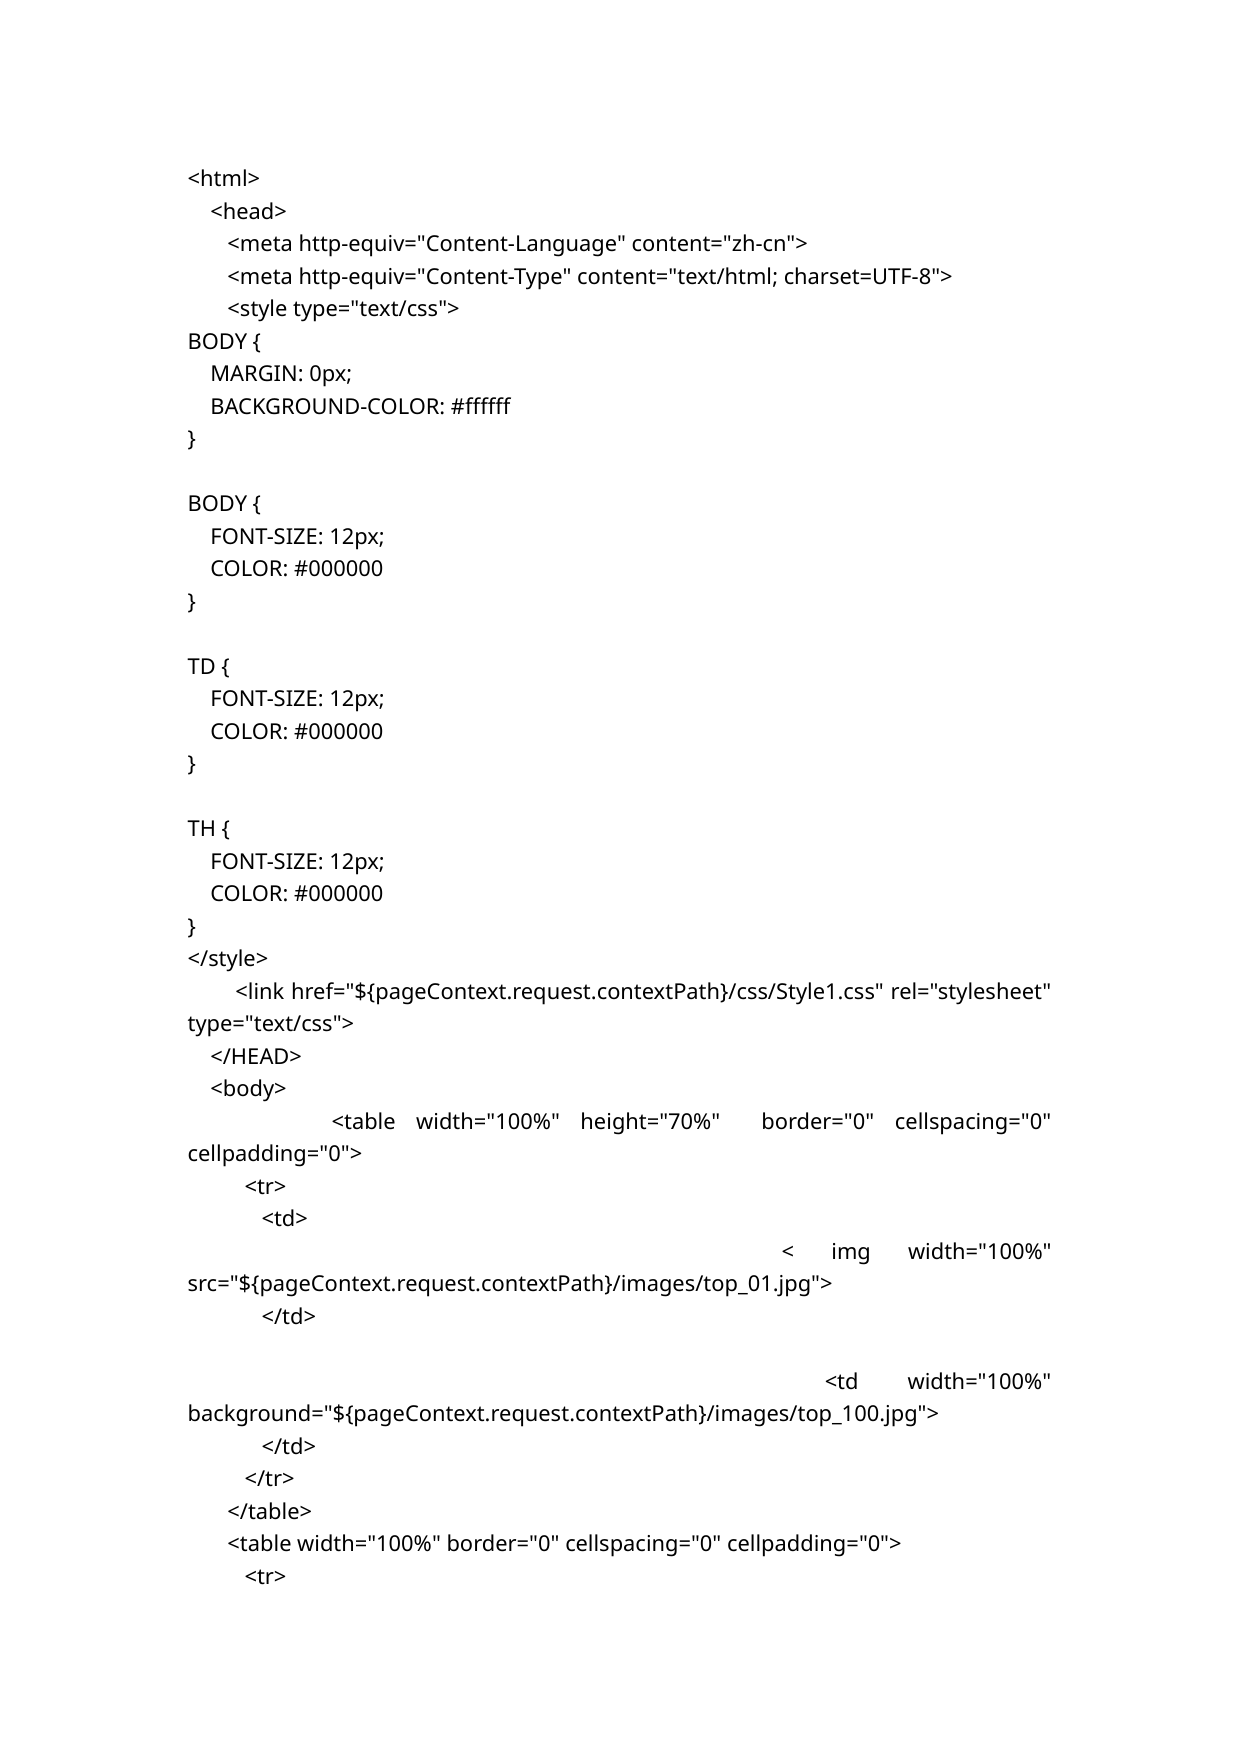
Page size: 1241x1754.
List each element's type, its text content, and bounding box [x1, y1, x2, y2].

text </table> [187, 1494, 1053, 1527]
text <tr> [187, 1559, 1053, 1592]
text </td> [187, 1299, 1053, 1332]
text BODY { [187, 324, 1053, 357]
text COLOR: #000000 [187, 877, 1053, 909]
text COLOR: #000000 [187, 552, 1053, 584]
text <html> [187, 162, 1053, 194]
text FONT-SIZE: 12px; [187, 844, 1053, 877]
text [187, 1527, 1053, 1559]
text } [187, 909, 1053, 942]
text <td> [187, 1202, 1053, 1234]
text <table width="100%" height="70%" border="0" cellspacing="0" cellpadding="0"> [187, 1104, 1053, 1169]
text } [187, 747, 1053, 779]
text <link href="${pageContext.request.contextPath}/css/Style1.css" rel="stylesheet" type="text/css"> [187, 974, 1053, 1039]
text TH { [187, 812, 1053, 844]
text BODY { [187, 487, 1053, 519]
text FONT-SIZE: 12px; [187, 682, 1053, 714]
text <meta http-equiv="Content-Language" content="zh-cn"> [187, 227, 1053, 259]
text TD { [187, 649, 1053, 682]
text </HEAD> [187, 1039, 1053, 1072]
text <tr> [187, 1169, 1053, 1202]
text </style> [187, 942, 1053, 974]
text } [187, 422, 1053, 454]
text COLOR: #000000 [187, 714, 1053, 747]
text FONT-SIZE: 12px; [187, 519, 1053, 552]
text </td> [187, 1429, 1053, 1462]
text <body> [187, 1072, 1053, 1104]
text < img width="100%" src="${pageContext.request.contextPath}/images/top_01.jpg"> [187, 1234, 1053, 1299]
text BACKGROUND-COLOR: #ffffff [187, 389, 1053, 422]
text </tr> [187, 1462, 1053, 1494]
text <td width="100%" background="${pageContext.request.contextPath}/images/top_100.jpg"> [187, 1364, 1053, 1429]
text <head> [187, 194, 1053, 227]
text MARGIN: 0px; [187, 357, 1053, 389]
text } [187, 584, 1053, 617]
text <style type="text/css"> [187, 292, 1053, 324]
text <meta http-equiv="Content-Type" content="text/html; charset=UTF-8"> [187, 259, 1053, 292]
